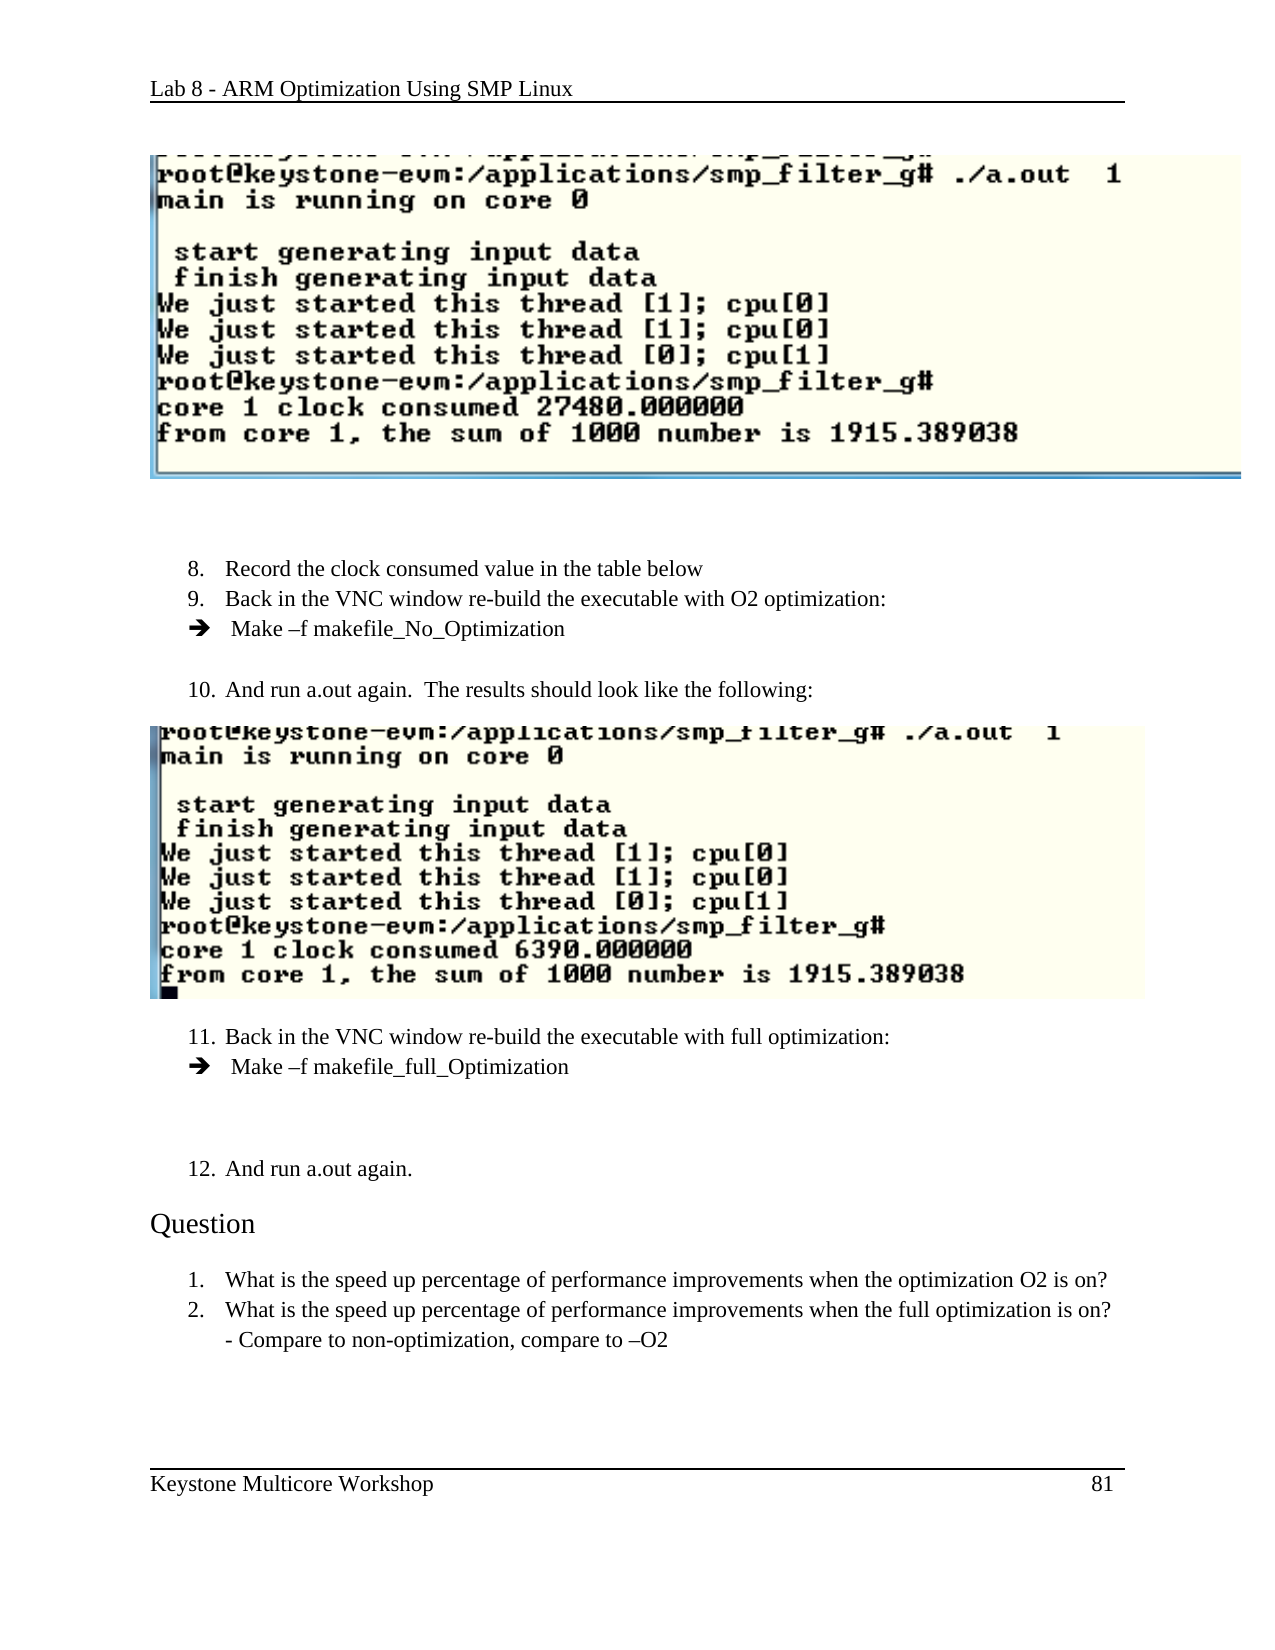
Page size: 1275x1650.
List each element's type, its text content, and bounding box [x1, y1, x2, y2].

list Back in the VNC window re-build the executable with O2 optimization: [187, 585, 1125, 611]
list Back in the VNC window re-build the executable with full optimization: [187, 1023, 1125, 1049]
list What is the speed up percentage of performance improvements when the optimization O2 is on? [187, 1266, 1125, 1292]
list What is the speed up percentage of performance improvements when the full optimization is on? - Compare to non-optimization, compare to –O2 [187, 1296, 1125, 1353]
picture [150, 155, 1242, 479]
list And run a.out again. [187, 1156, 1125, 1182]
list Make –f makefile_full_Optimization [187, 1053, 1125, 1080]
list Record the clock consumed value in the table below [187, 555, 1125, 581]
list And run a.out again. The results should look like the following: [187, 676, 1125, 702]
list Make –f makefile_No_Optimization [187, 615, 1125, 642]
text Question [150, 1207, 1125, 1240]
picture [150, 726, 1145, 999]
